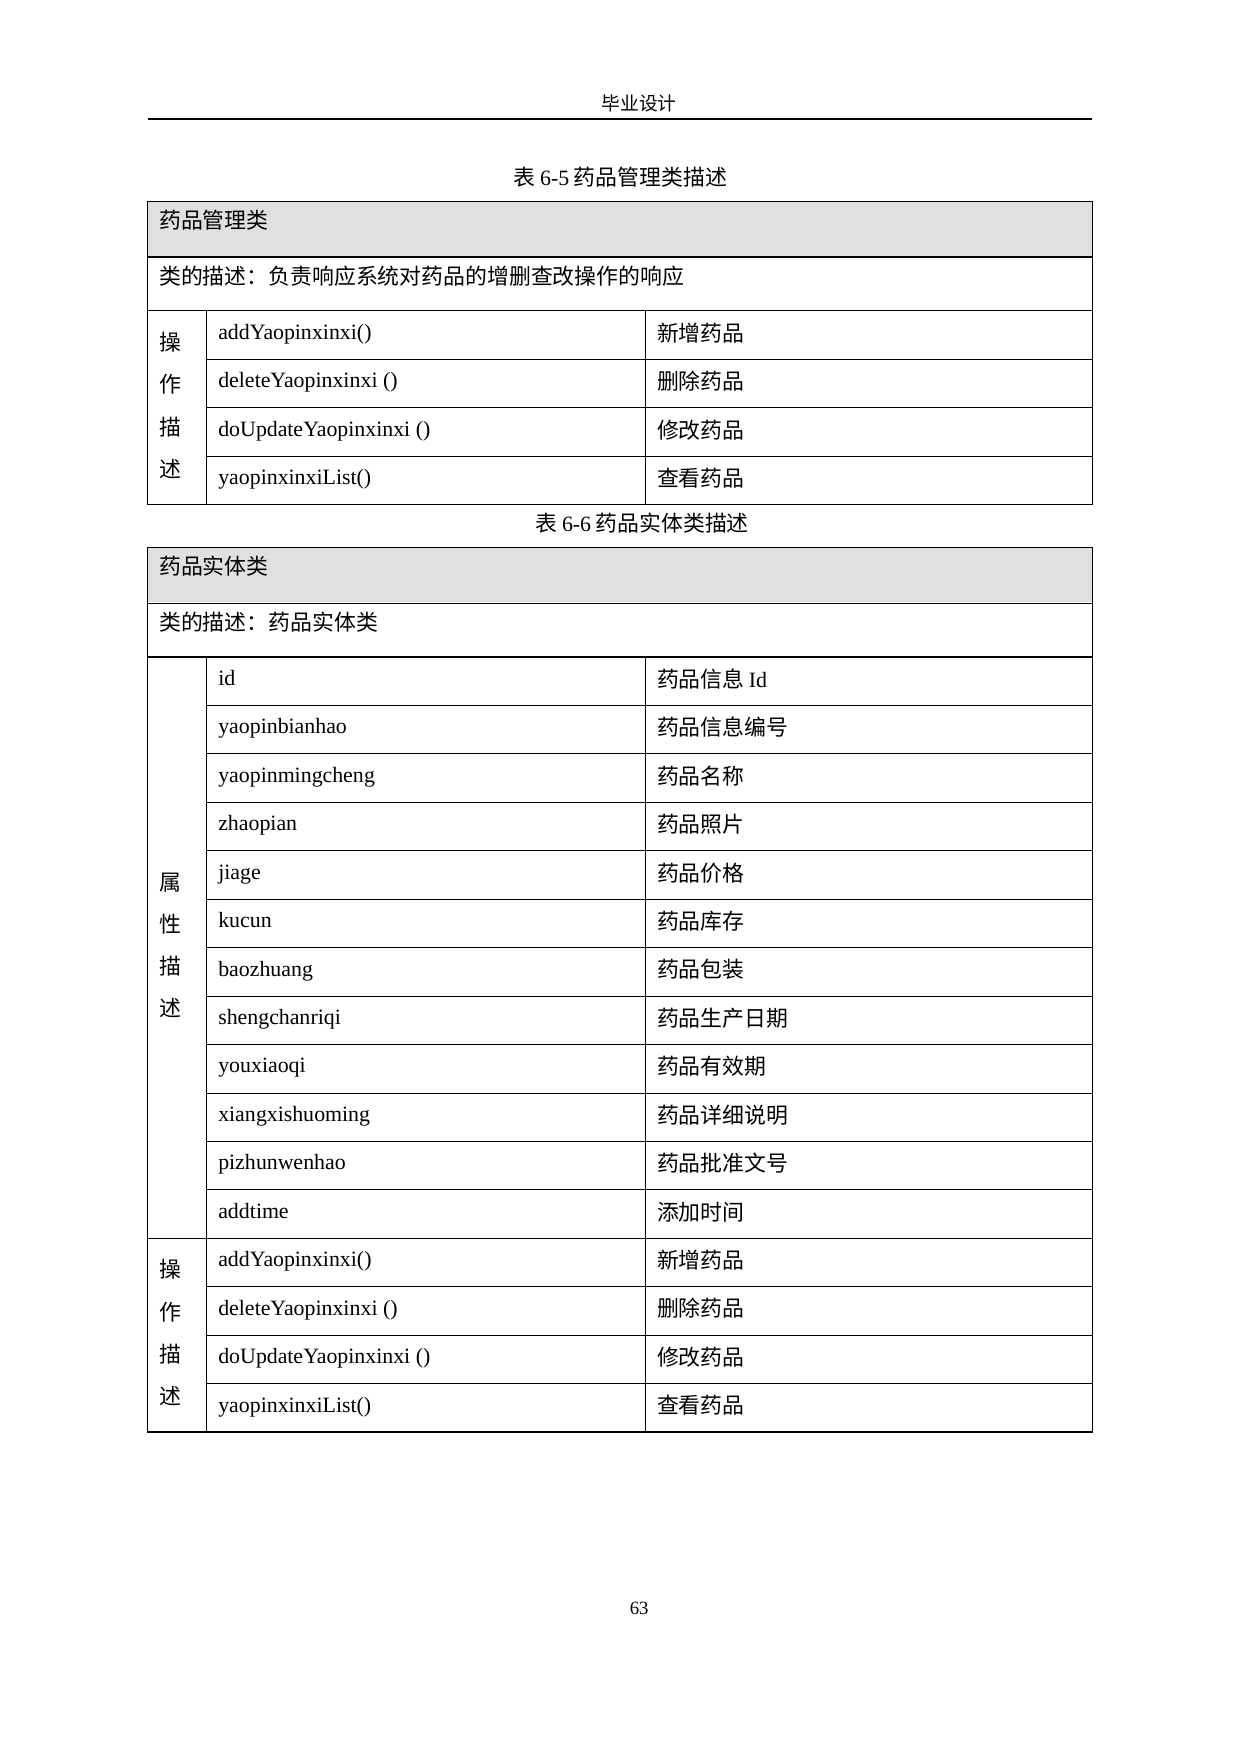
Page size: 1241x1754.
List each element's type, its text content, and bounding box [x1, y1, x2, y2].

table_cell doUpdateYaopinxinxi () [207, 1336, 645, 1383]
table_cell jiage [207, 851, 645, 899]
table_cell 添加时间 [646, 1190, 1092, 1238]
table_cell 药品包装 [646, 948, 1092, 996]
table_cell 药品库存 [646, 900, 1092, 947]
table_cell addYaopinxinxi() [207, 1239, 645, 1286]
table_cell 药品信息编号 [646, 706, 1092, 753]
table_cell 药品详细说明 [646, 1094, 1092, 1141]
table_cell 操作描述 [148, 1239, 206, 1431]
table_cell 类的描述：负责响应系统对药品的增删查改操作的响应 [148, 258, 1092, 310]
table_cell 修改药品 [646, 1336, 1092, 1383]
table_cell shengchanriqi [207, 997, 645, 1044]
table_cell 查看药品 [646, 1384, 1092, 1431]
table_cell 药品批准文号 [646, 1142, 1092, 1189]
text 表6-5药品管理类描述 [148, 159, 1092, 193]
table_cell yaopinbianhao [207, 706, 645, 753]
table_cell addtime [207, 1190, 645, 1238]
table_cell kucun [207, 900, 645, 947]
table_cell baozhuang [207, 948, 645, 996]
table_cell 药品名称 [646, 754, 1092, 802]
table_cell zhaopian [207, 803, 645, 850]
table_cell yaopinmingcheng [207, 754, 645, 802]
table_cell addYaopinxinxi() [207, 311, 645, 359]
table_cell 药品有效期 [646, 1045, 1092, 1092]
table_cell 删除药品 [646, 1287, 1092, 1334]
table_cell xiangxishuoming [207, 1094, 645, 1141]
table_header 药品管理类 [148, 202, 1092, 256]
table_cell doUpdateYaopinxinxi () [207, 408, 645, 456]
text 表6-6药品实体类描述 [148, 505, 1092, 539]
table_header 药品实体类 [148, 548, 1092, 602]
table_cell deleteYaopinxinxi () [207, 360, 645, 407]
table_cell 新增药品 [646, 311, 1092, 359]
table_cell 类的描述：药品实体类 [148, 604, 1092, 656]
table_cell 属性 描 述 [148, 658, 206, 1238]
table_cell youxiaoqi [207, 1045, 645, 1092]
table_cell 药品照片 [646, 803, 1092, 850]
table_cell pizhunwenhao [207, 1142, 645, 1189]
table_cell 查看药品 [646, 457, 1092, 504]
table_cell 新增药品 [646, 1239, 1092, 1286]
table_cell yaopinxinxiList() [207, 1384, 645, 1431]
table_cell yaopinxinxiList() [207, 457, 645, 504]
table_cell deleteYaopinxinxi () [207, 1287, 645, 1334]
table_cell 药品生产日期 [646, 997, 1092, 1044]
table_cell 药品价格 [646, 851, 1092, 899]
table_cell 操作描述 [148, 311, 206, 504]
table_cell 删除药品 [646, 360, 1092, 407]
table_cell id [207, 658, 645, 705]
table_cell 药品信息Id [646, 658, 1092, 705]
table_cell 修改药品 [646, 408, 1092, 456]
